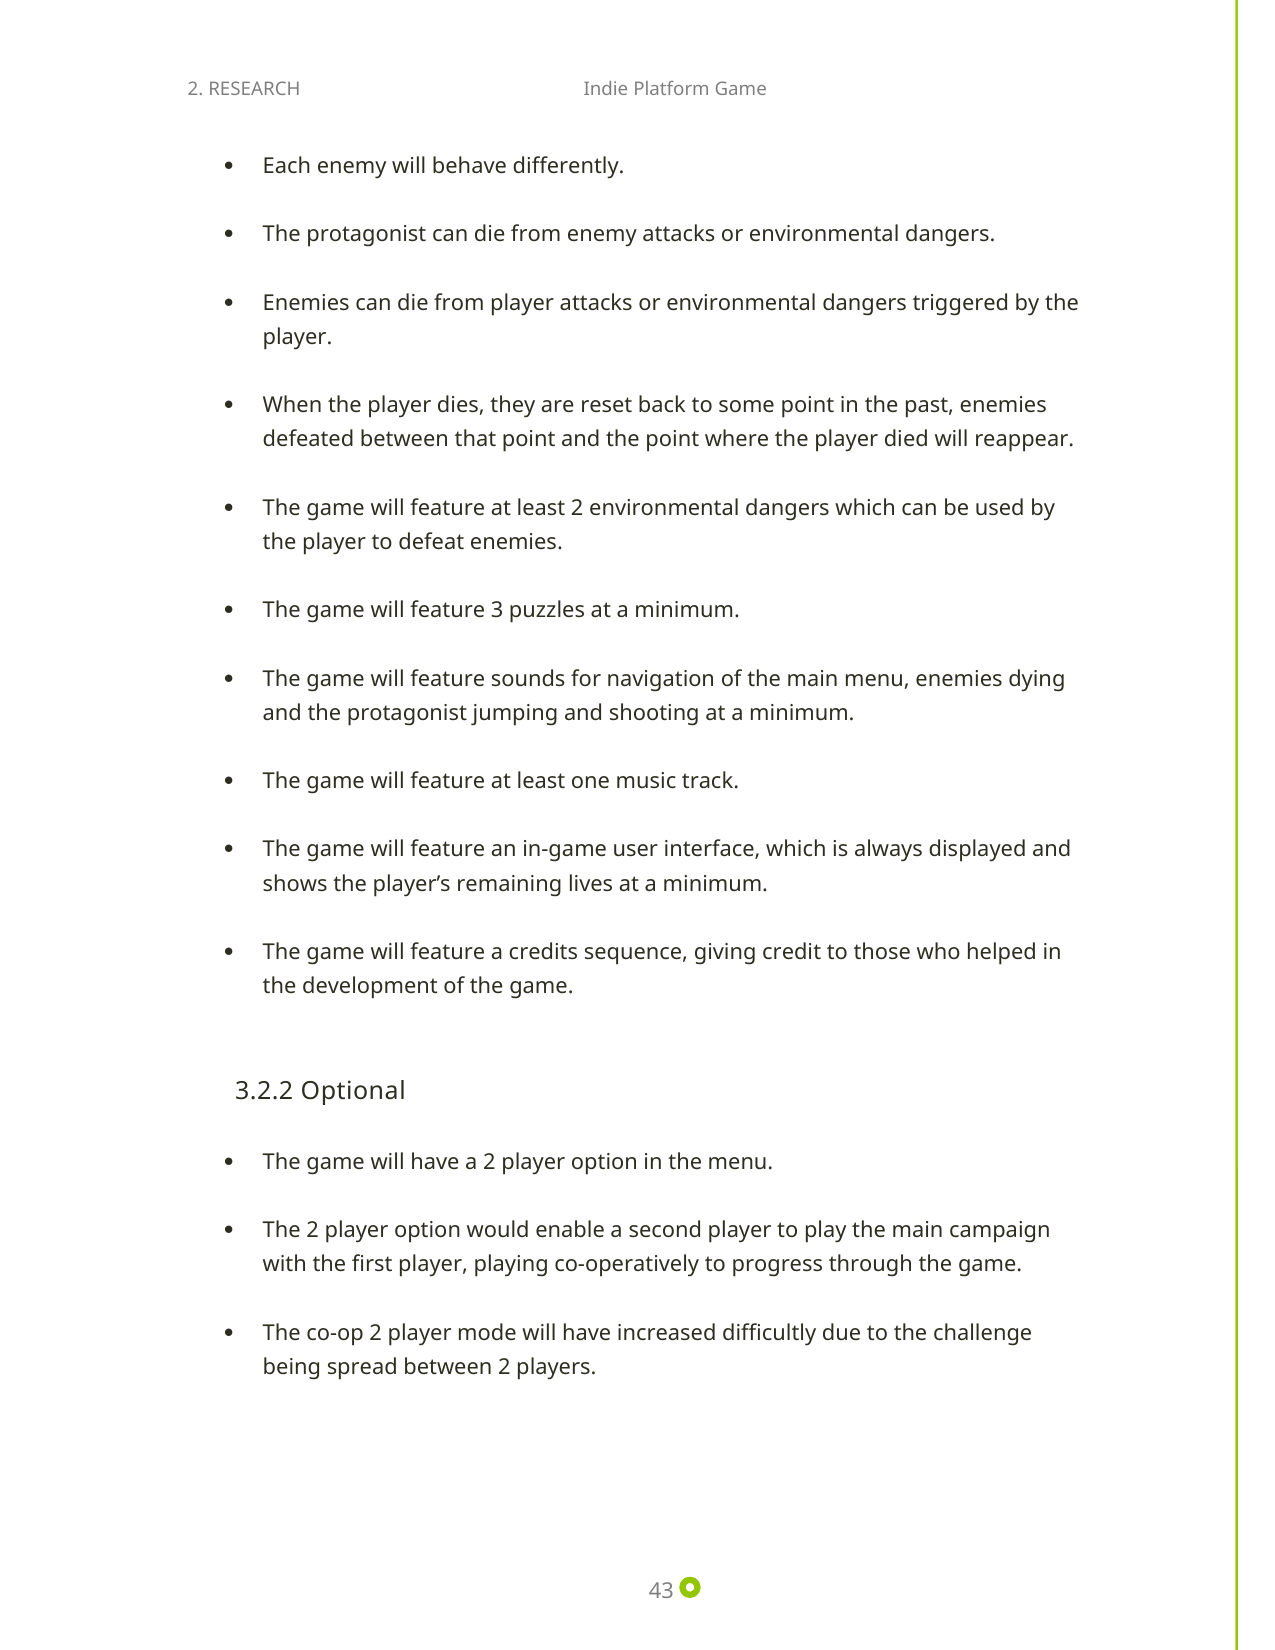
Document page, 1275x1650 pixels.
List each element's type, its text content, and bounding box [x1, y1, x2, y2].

list The game will feature a credits sequence, giving credit to those who helped in the development of the game. [225, 936, 1087, 1000]
list The game will feature sounds for navigation of the main menu, enemies dying and the protagonist jumping and shooting at a minimum. [225, 662, 1087, 726]
list The co-op 2 player mode will have increased difficultly due to the challenge being spread between 2 players. [225, 1317, 1087, 1381]
list The game will feature 3 puzzles at a minimum. [225, 594, 1087, 624]
list The game will feature at least 2 environmental dangers which can be used by the player to defeat enemies. [225, 492, 1087, 556]
list The game will feature at least one music track. [225, 765, 1087, 795]
list Enemies can die from player attacks or environmental dangers triggered by the player. [225, 287, 1087, 351]
subtitle 3.2.2 Optional [235, 1072, 1087, 1107]
list The protagonist can die from enemy attacks or environmental dangers. [225, 218, 1087, 248]
list The game will have a 2 player option in the menu. [225, 1146, 1087, 1176]
list The 2 player option would enable a second player to play the main campaign with the first player, playing co-operatively to progress through the game. [225, 1214, 1087, 1278]
list The game will feature an in-game user interface, which is always displayed and shows the player’s remaining lives at a minimum. [225, 833, 1087, 897]
list When the player dies, they are reset back to some point in the past, enemies defeated between that point and the point where the player died will reappear. [225, 389, 1087, 453]
list Each enemy will behave differently. [225, 150, 1087, 180]
